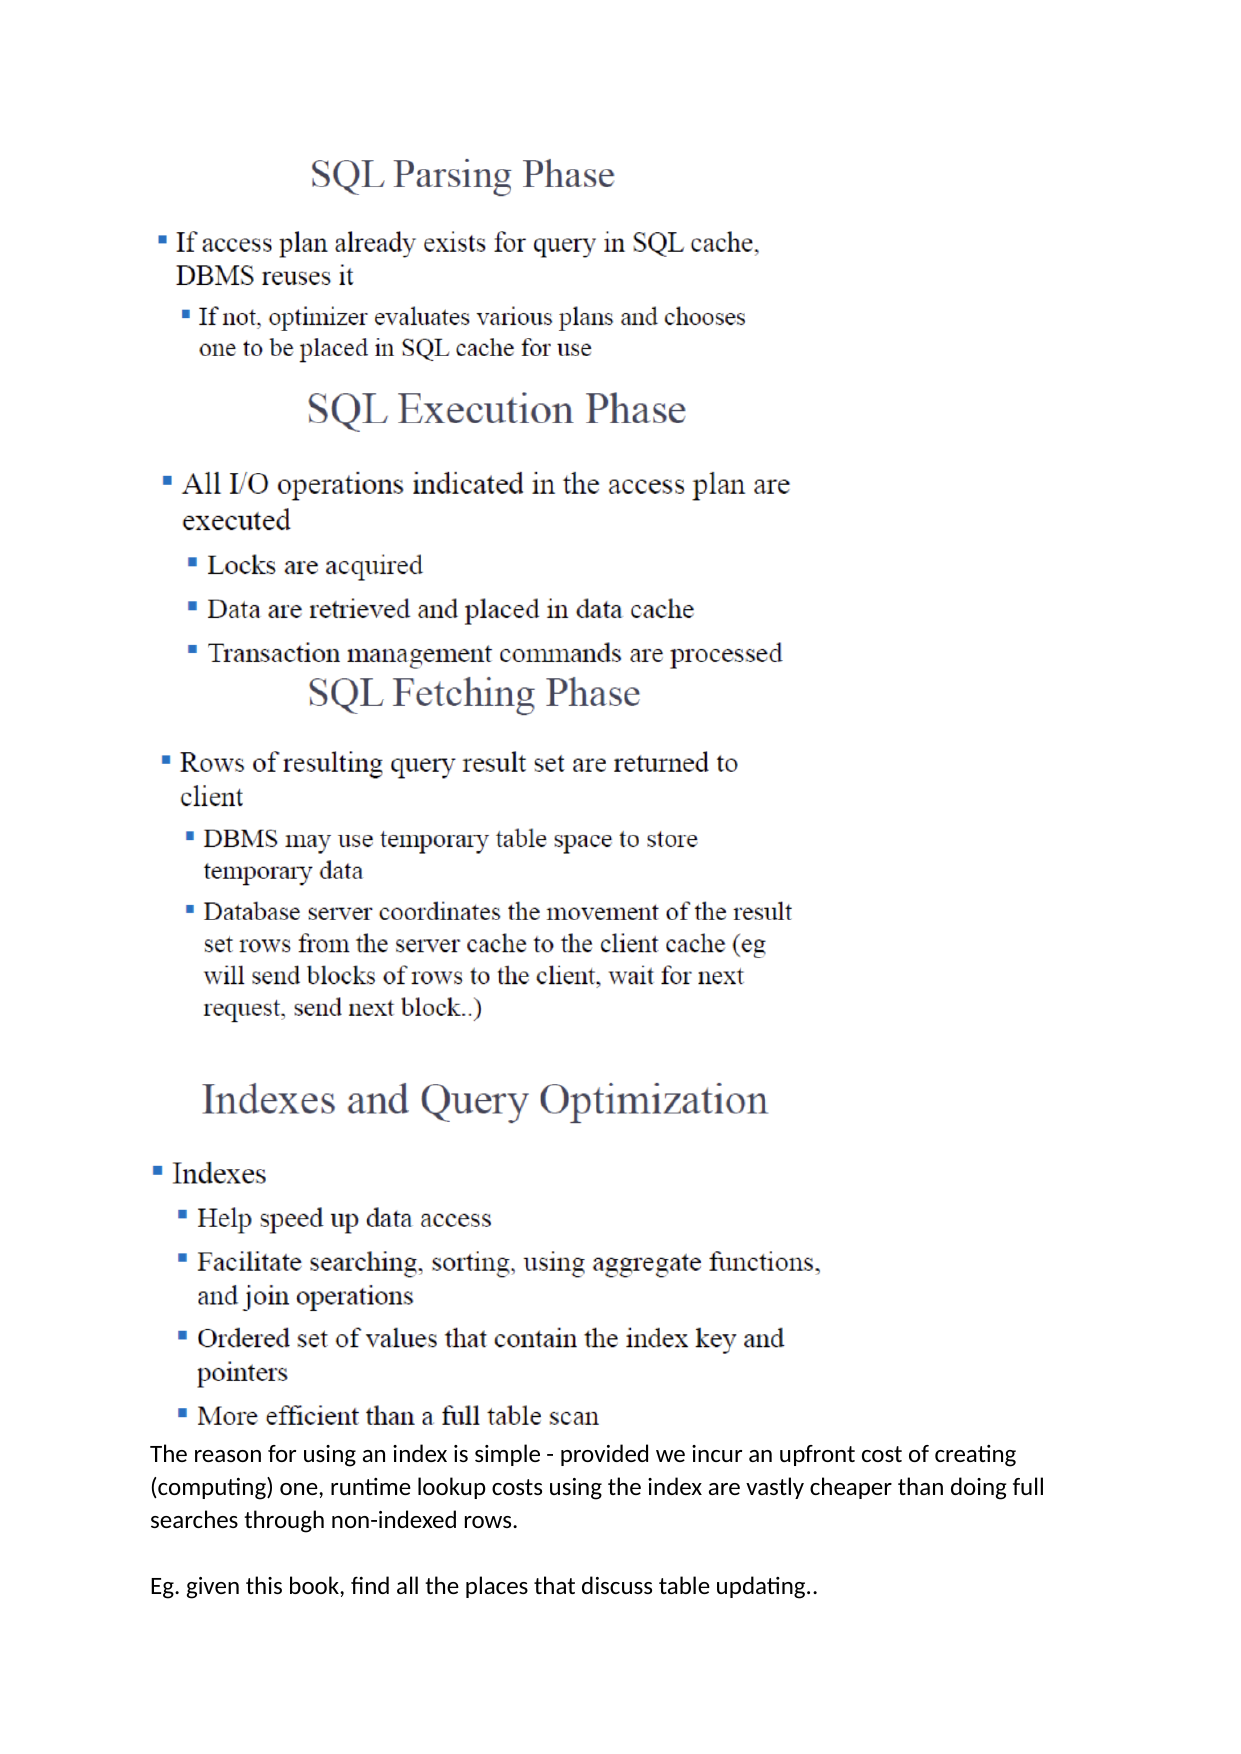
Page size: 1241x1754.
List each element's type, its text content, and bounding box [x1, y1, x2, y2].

picture [150, 150, 761, 376]
text Eg. given this book, find all the places that discuss table updating.. [150, 1570, 1090, 1600]
picture [150, 1057, 834, 1436]
picture [150, 676, 800, 1023]
picture [150, 378, 793, 675]
text The reason for using an index is simple - provided we incur an upfront cost of creating (computing) one, runtime lookup costs using the index are vastly cheaper than doing full searches through non-indexed rows. [150, 1438, 1090, 1534]
